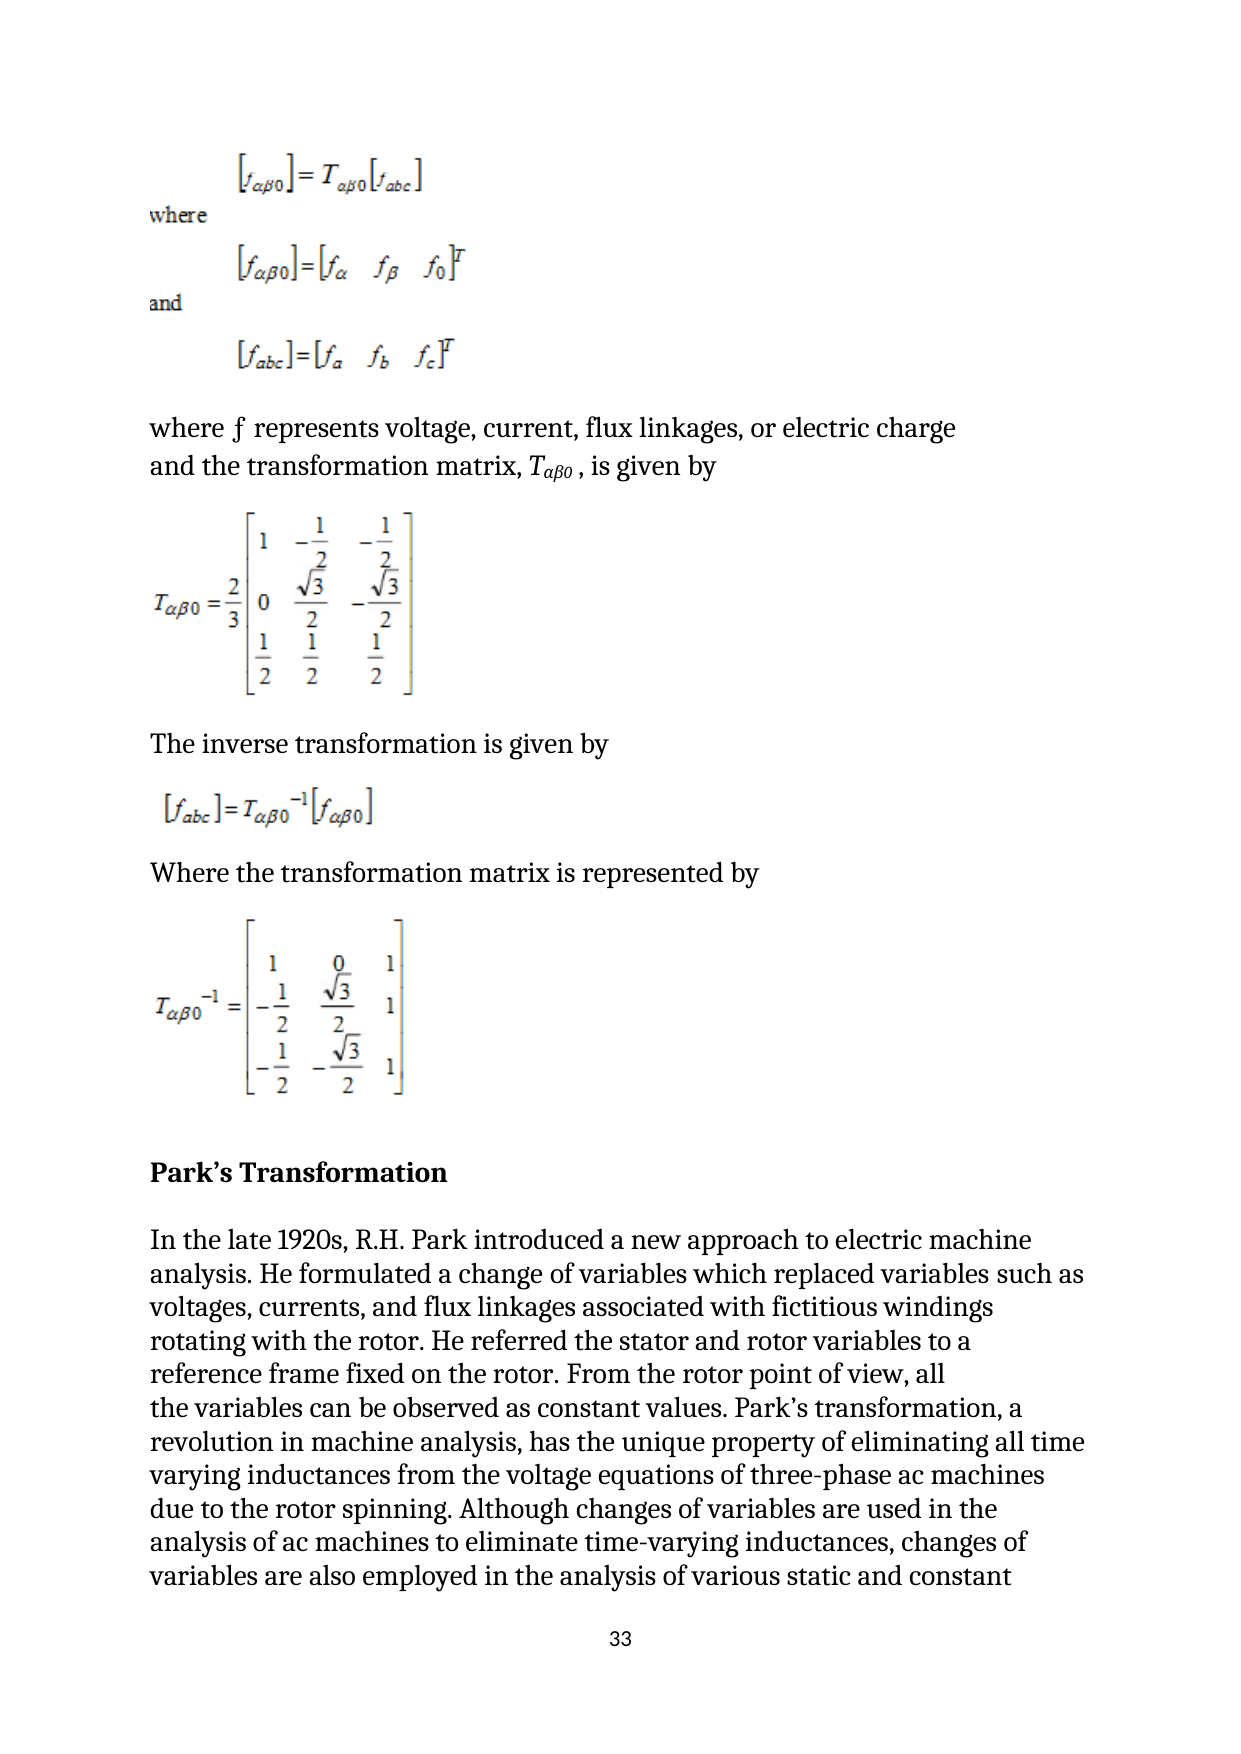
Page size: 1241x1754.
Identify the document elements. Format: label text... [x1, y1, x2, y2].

picture [150, 915, 416, 1098]
picture [150, 150, 472, 386]
text Where the transformation matrix is represented by [150, 856, 1090, 889]
text The inverse transformation is given by [150, 728, 1090, 761]
picture [150, 508, 427, 703]
text Park’s Transformation [150, 1156, 1090, 1190]
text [150, 1223, 1090, 1592]
text where ƒ represents voltage, current, flux linkages, or electric charge and the transformation matrix, Tαβ0 , is given by [150, 411, 1090, 483]
picture [150, 787, 380, 831]
